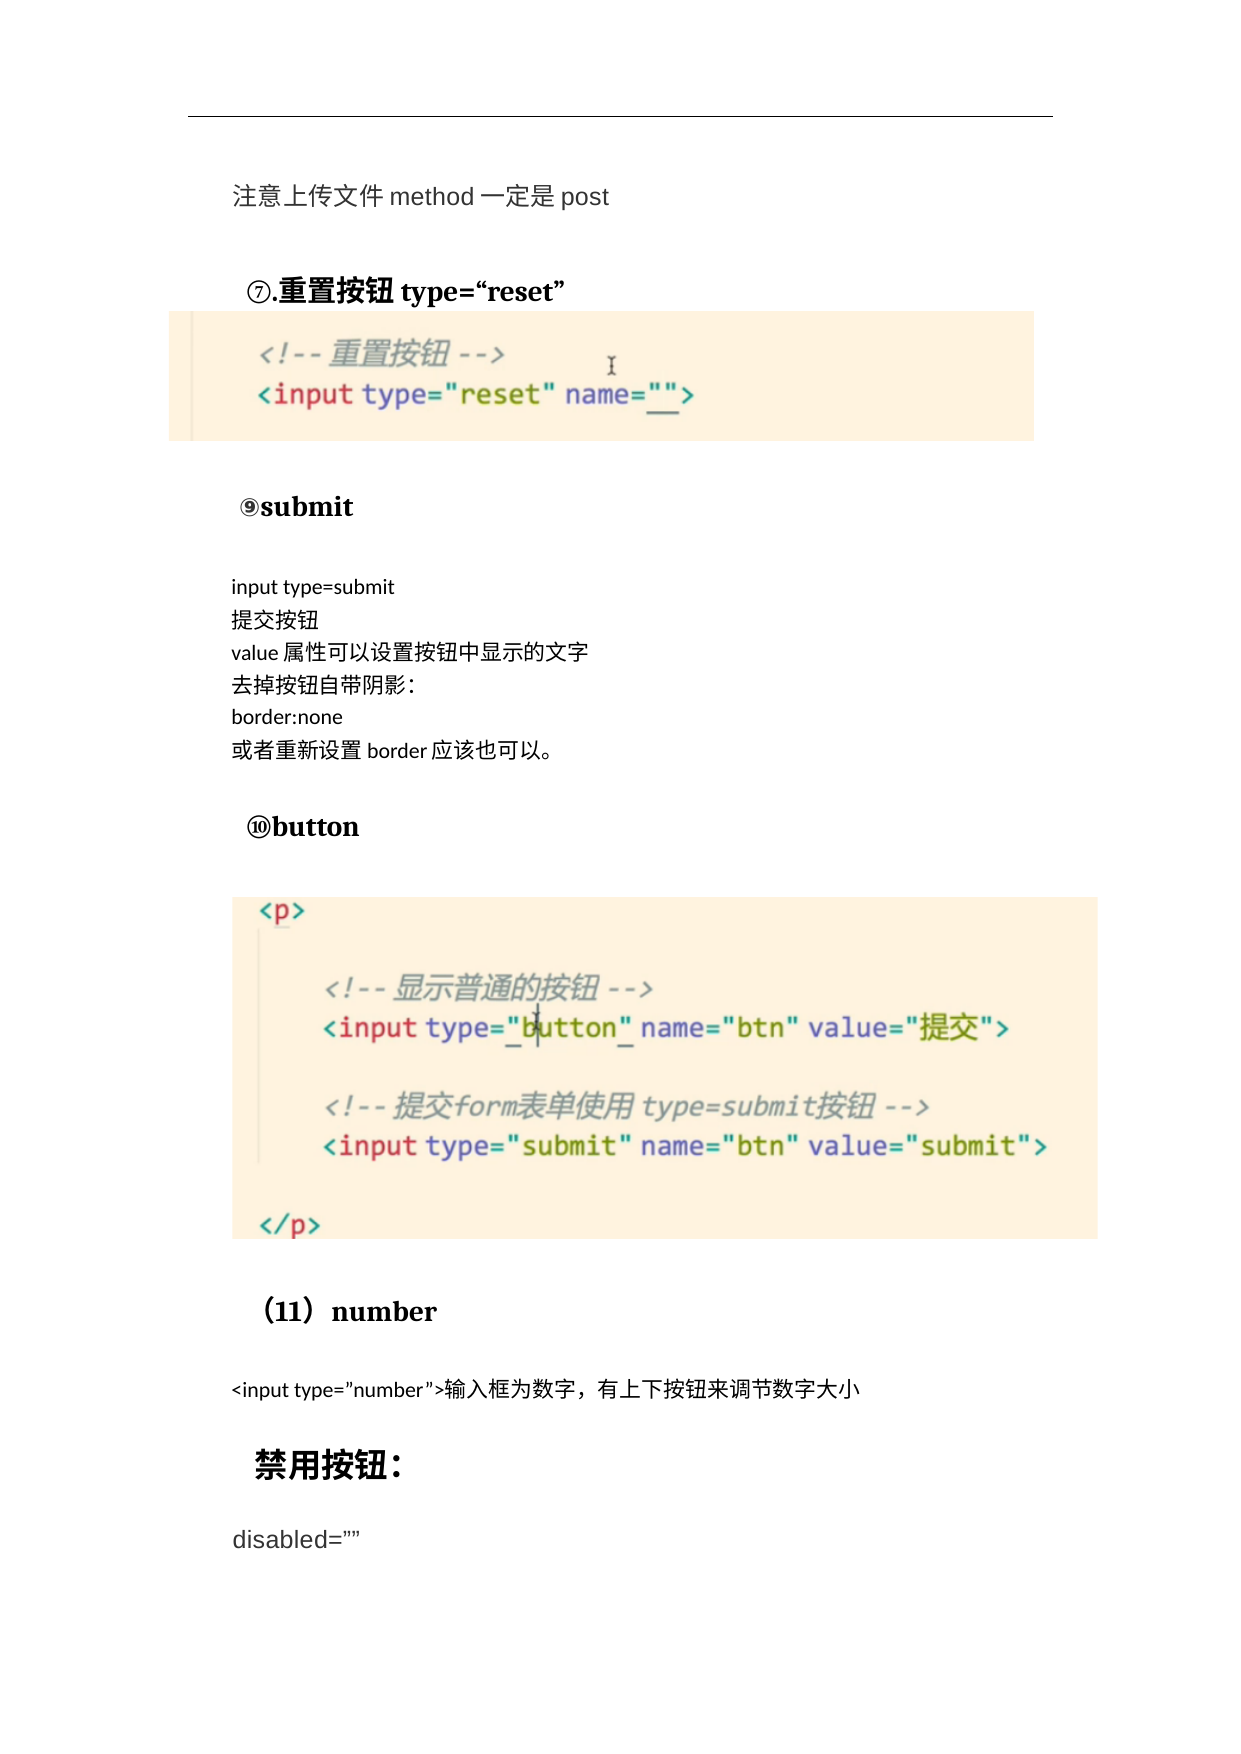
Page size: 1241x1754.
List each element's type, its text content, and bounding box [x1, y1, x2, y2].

text 或者重新设置border应该也可以。 [187, 732, 1053, 765]
text 去掉按钮自带阴影： [187, 667, 1053, 700]
subtitle ⑩button [187, 794, 1053, 859]
text input type=submit [187, 570, 1053, 602]
text <input type=”number”>输入框为数字，有上下按钮来调节数字大小 [187, 1371, 1053, 1404]
text 提交按钮 [187, 602, 1053, 635]
picture [168, 311, 1034, 441]
subtitle （11）number [187, 1276, 1053, 1341]
subtitle 禁用按钮： [187, 1431, 1053, 1496]
subtitle ⑨submit [187, 475, 1053, 540]
text disabled=”” [187, 1523, 1053, 1555]
text border:none [187, 700, 1053, 732]
picture [232, 897, 1098, 1239]
text value属性可以设置按钮中显示的文字 [187, 635, 1053, 667]
subtitle ⑦.重置按钮type=“reset” [187, 256, 1053, 321]
text 注意上传文件method一定是post [187, 162, 1053, 227]
